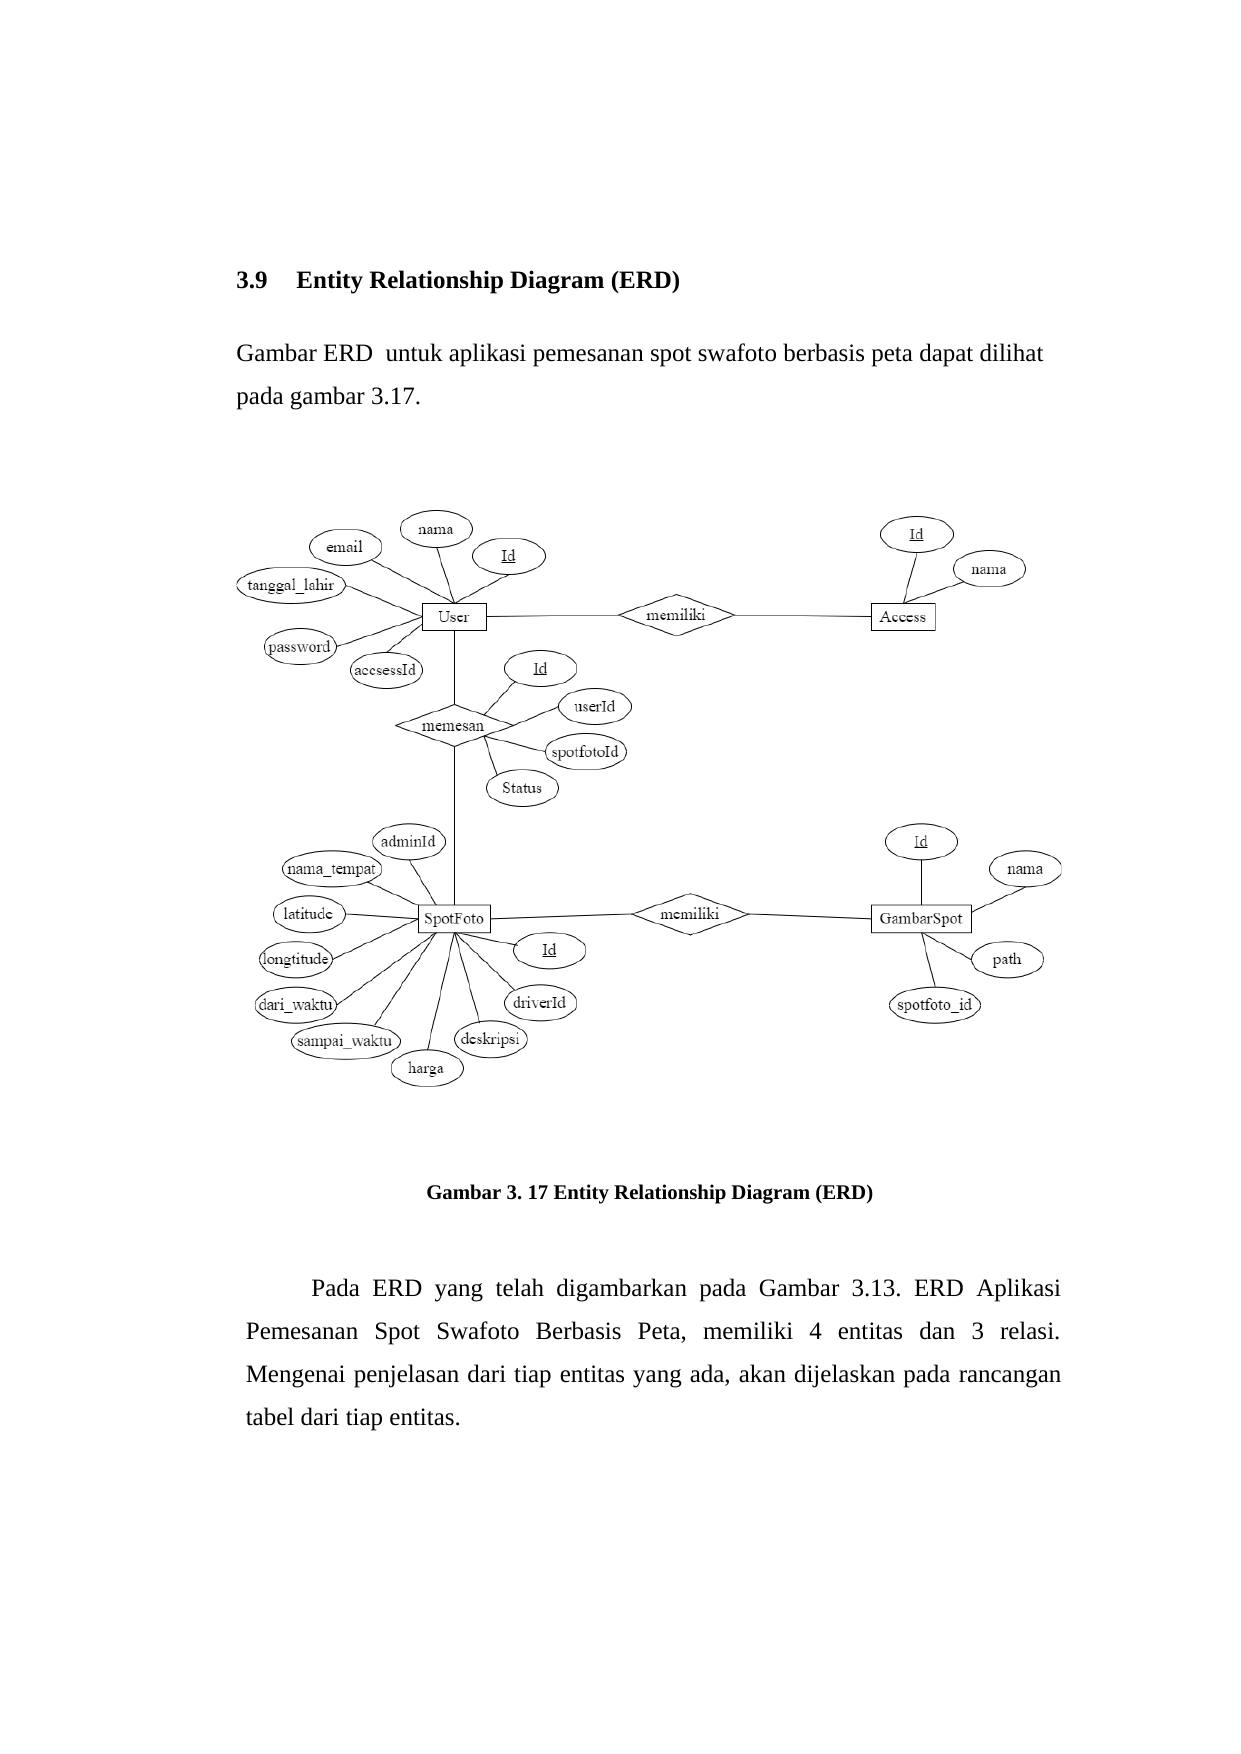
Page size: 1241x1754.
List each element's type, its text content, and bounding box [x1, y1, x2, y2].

subtitle Entity Relationship Diagram (ERD) [236, 265, 1063, 294]
text Gambar ERD untuk aplikasi pemesanan spot swafoto berbasis peta dapat dilihat pada gambar 3.17. [236, 338, 1063, 453]
picture [236, 510, 1062, 1087]
text Pada ERD yang telah digambarkan pada Gambar 3.13. ERD Aplikasi Pemesanan Spot Swafoto Berbasis Peta, memiliki 4 entitas dan 3 relasi. Mengenai penjelasan dari tiap entitas yang ada, akan dijelaskan pada rancangan tabel dari tiap entitas. [246, 1230, 1062, 1431]
text Gambar 3. 17 Entity Relationship Diagram (ERD) [236, 1180, 1063, 1204]
